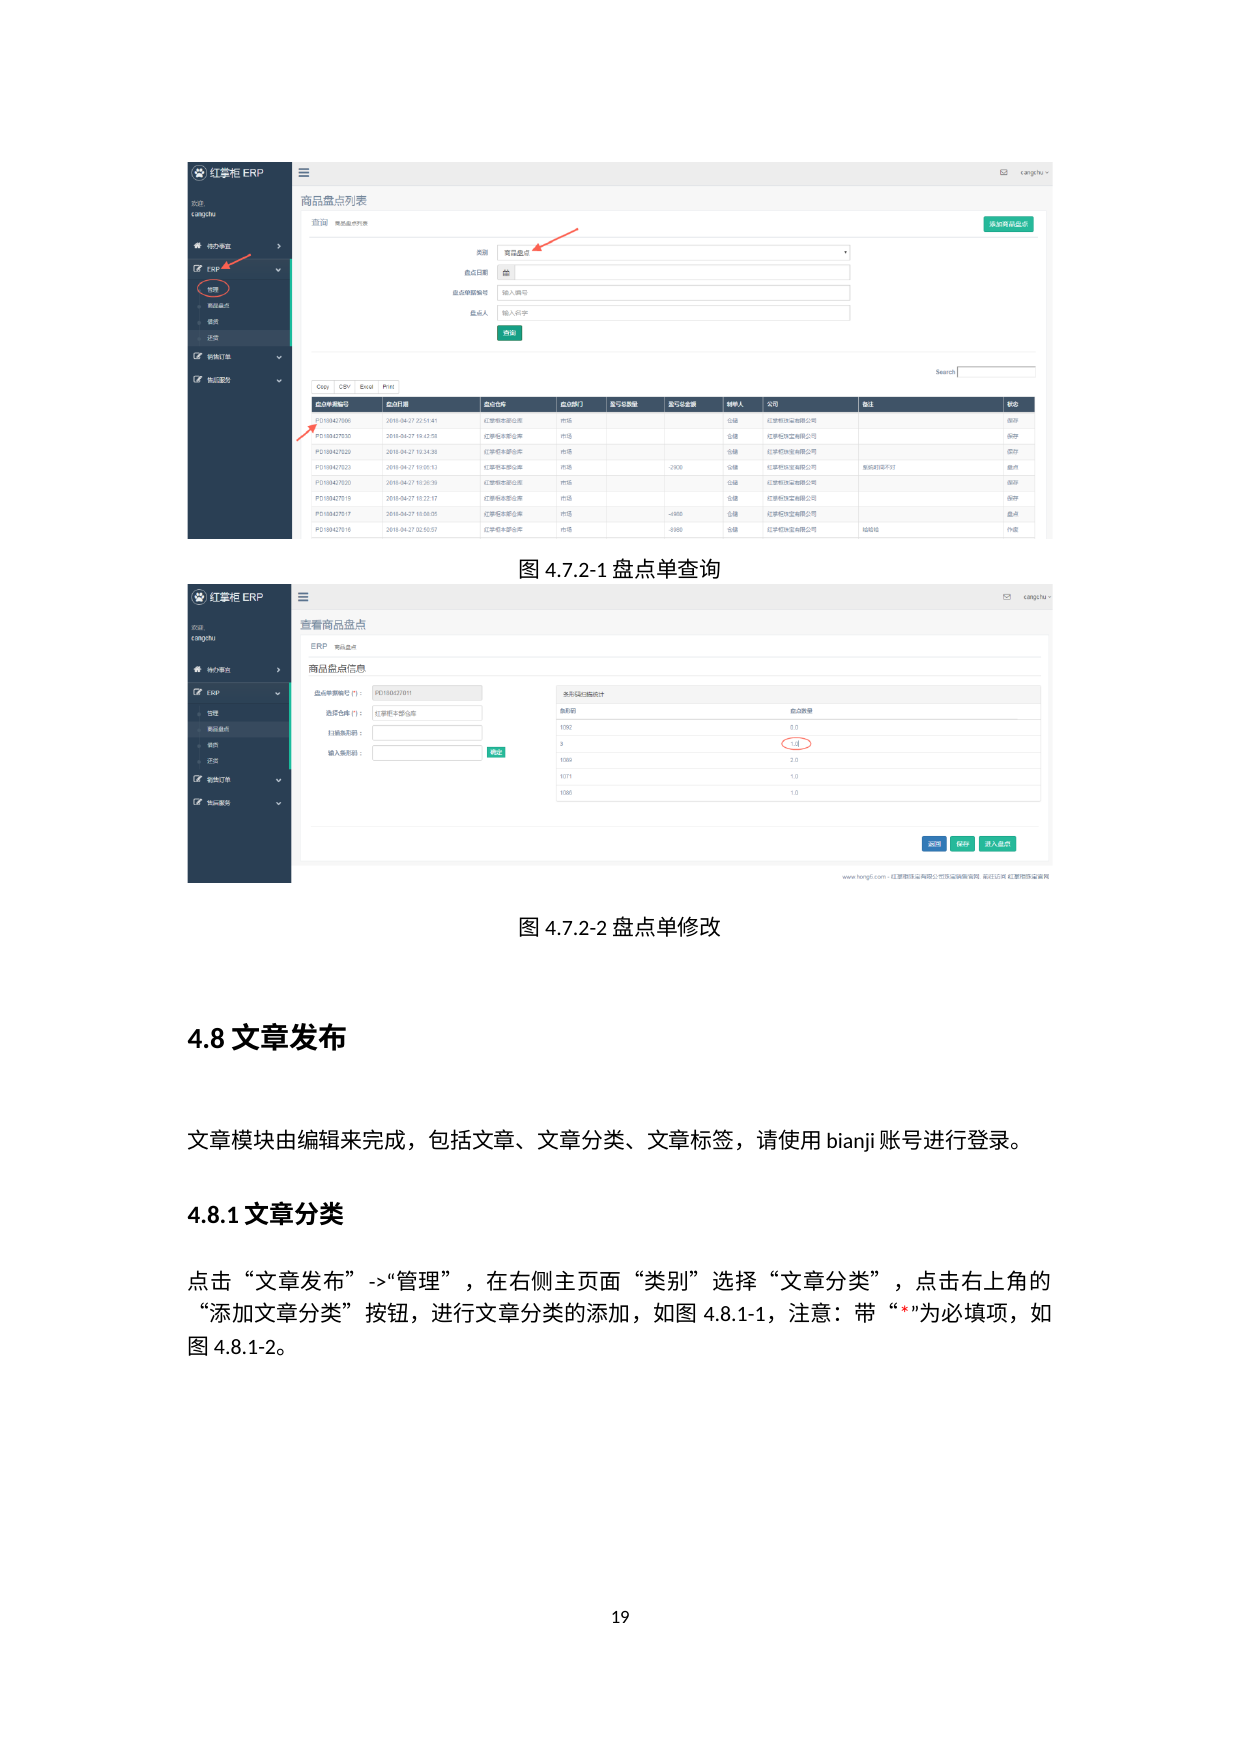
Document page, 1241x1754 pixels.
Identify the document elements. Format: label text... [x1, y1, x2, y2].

subtitle 4.8.1文章分类 [187, 1180, 1053, 1245]
picture [187, 584, 1053, 883]
picture [187, 162, 1053, 539]
text 图4.7.2-1 盘点单查询 [187, 552, 1053, 584]
text 图4.7.2-2 盘点单修改 [187, 909, 1053, 942]
text 点击“文章发布”->“管理”，在右侧主页面“类别”选择“文章分类”，点击右上角的“添加文章分类”按钮，进行文章分类的添加，如图4.8.1-1，注意：带“*”为必填项，如图4.8.1-2。 [187, 1263, 1053, 1361]
subtitle 4.8文章发布 [187, 1004, 1053, 1069]
text 文章模块由编辑来完成，包括文章、文章分类、文章标签，请使用bianji账号进行登录。 [187, 1122, 1053, 1155]
